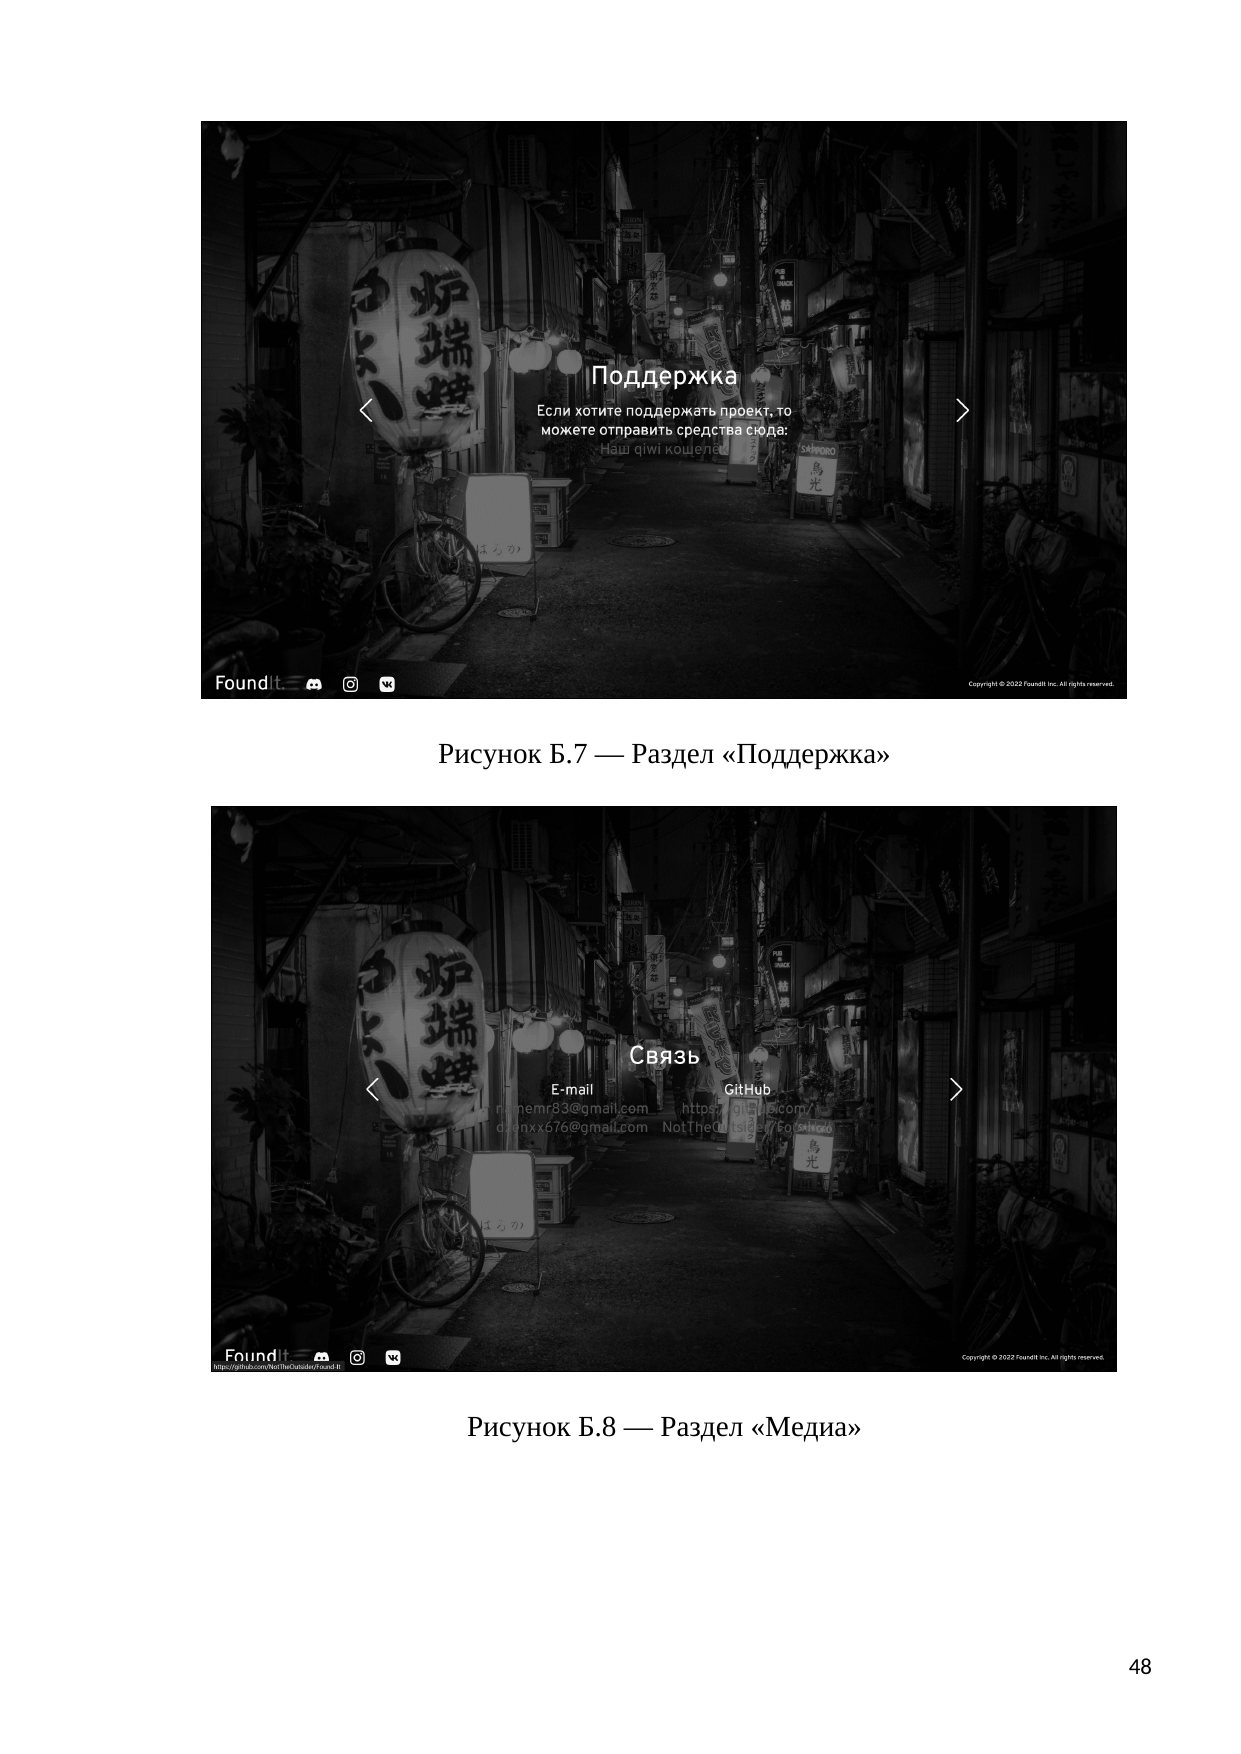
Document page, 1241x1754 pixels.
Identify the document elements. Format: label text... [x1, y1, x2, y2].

text Рисунок Б.8 — Раздел «Медиа» [177, 1409, 1152, 1442]
picture [202, 122, 1126, 698]
picture [212, 807, 1116, 1371]
text Рисунок Б.7 — Раздел «Поддержка» [177, 736, 1152, 770]
